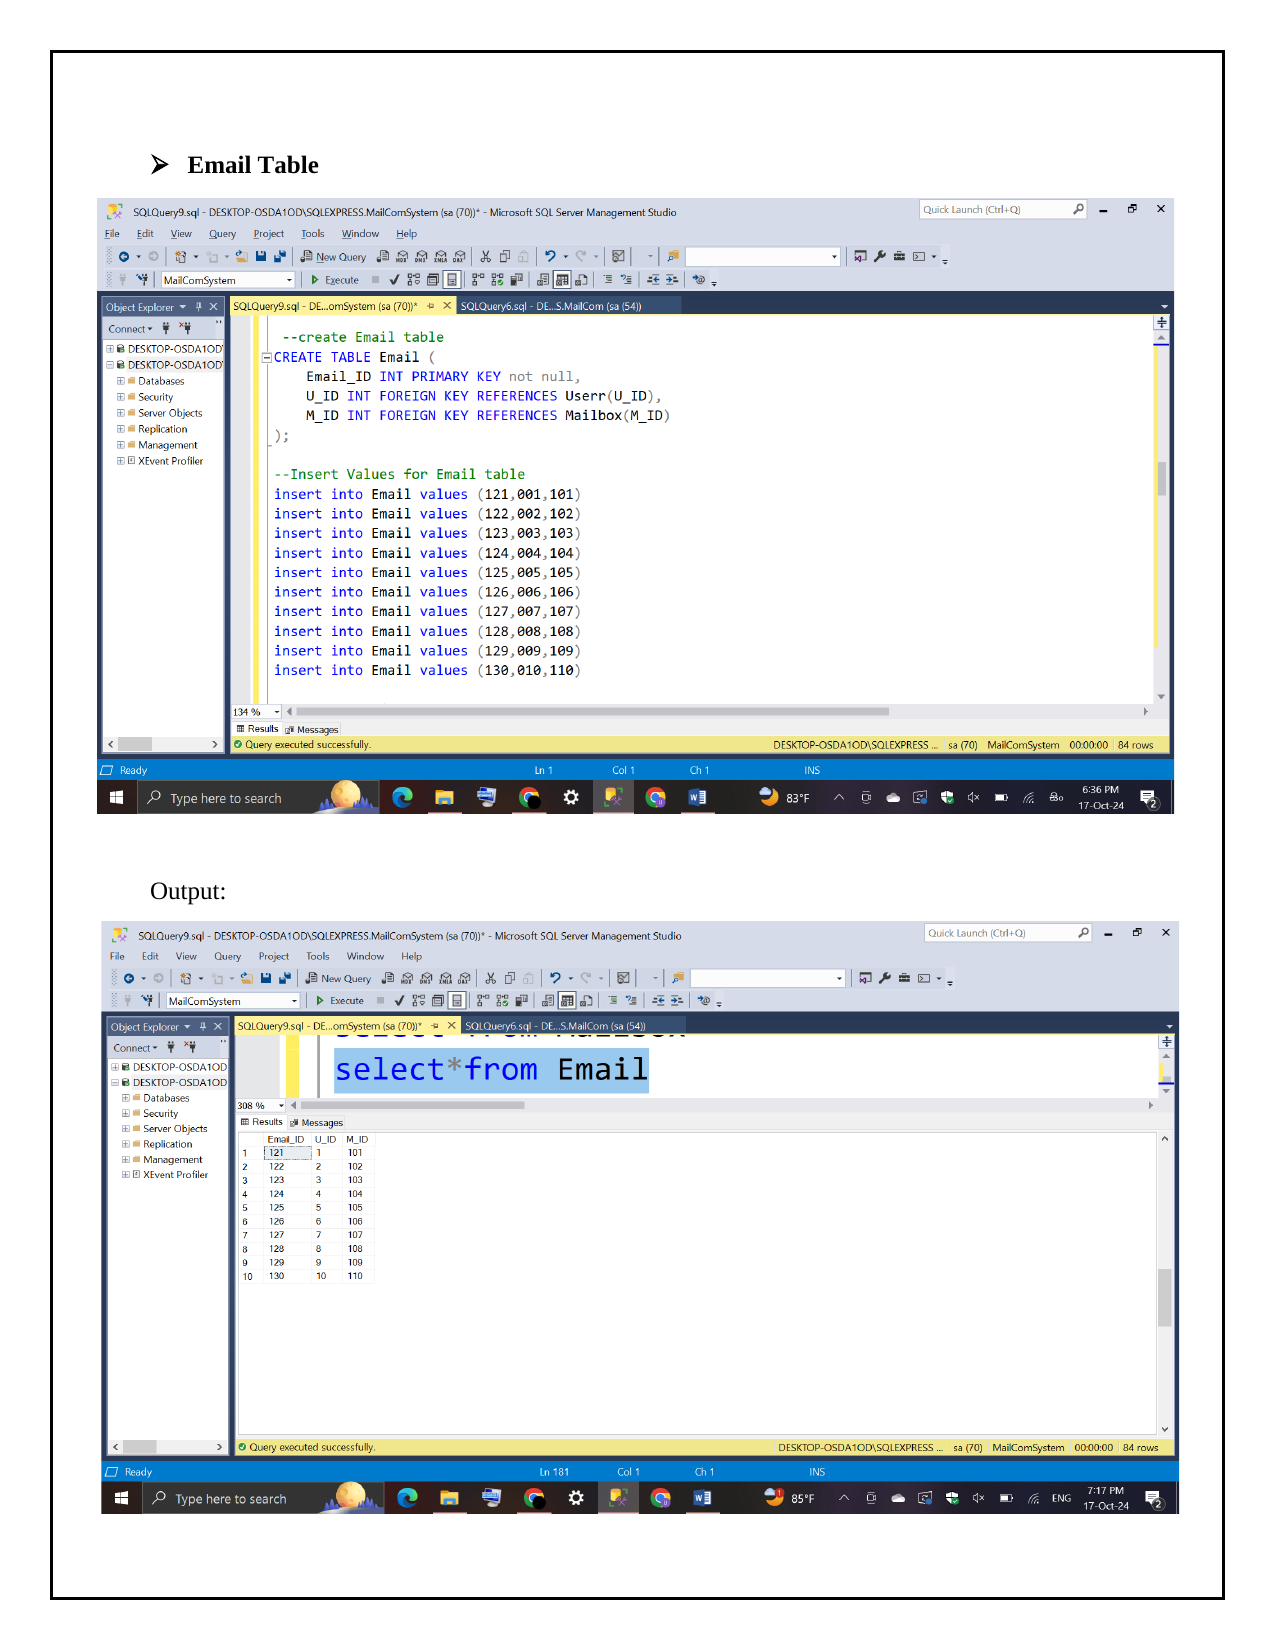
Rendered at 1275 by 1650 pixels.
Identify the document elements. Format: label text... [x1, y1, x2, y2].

list Email Table [150, 150, 1125, 179]
picture [97, 198, 1175, 814]
text Output: [150, 876, 1125, 905]
picture [101, 921, 1180, 1514]
